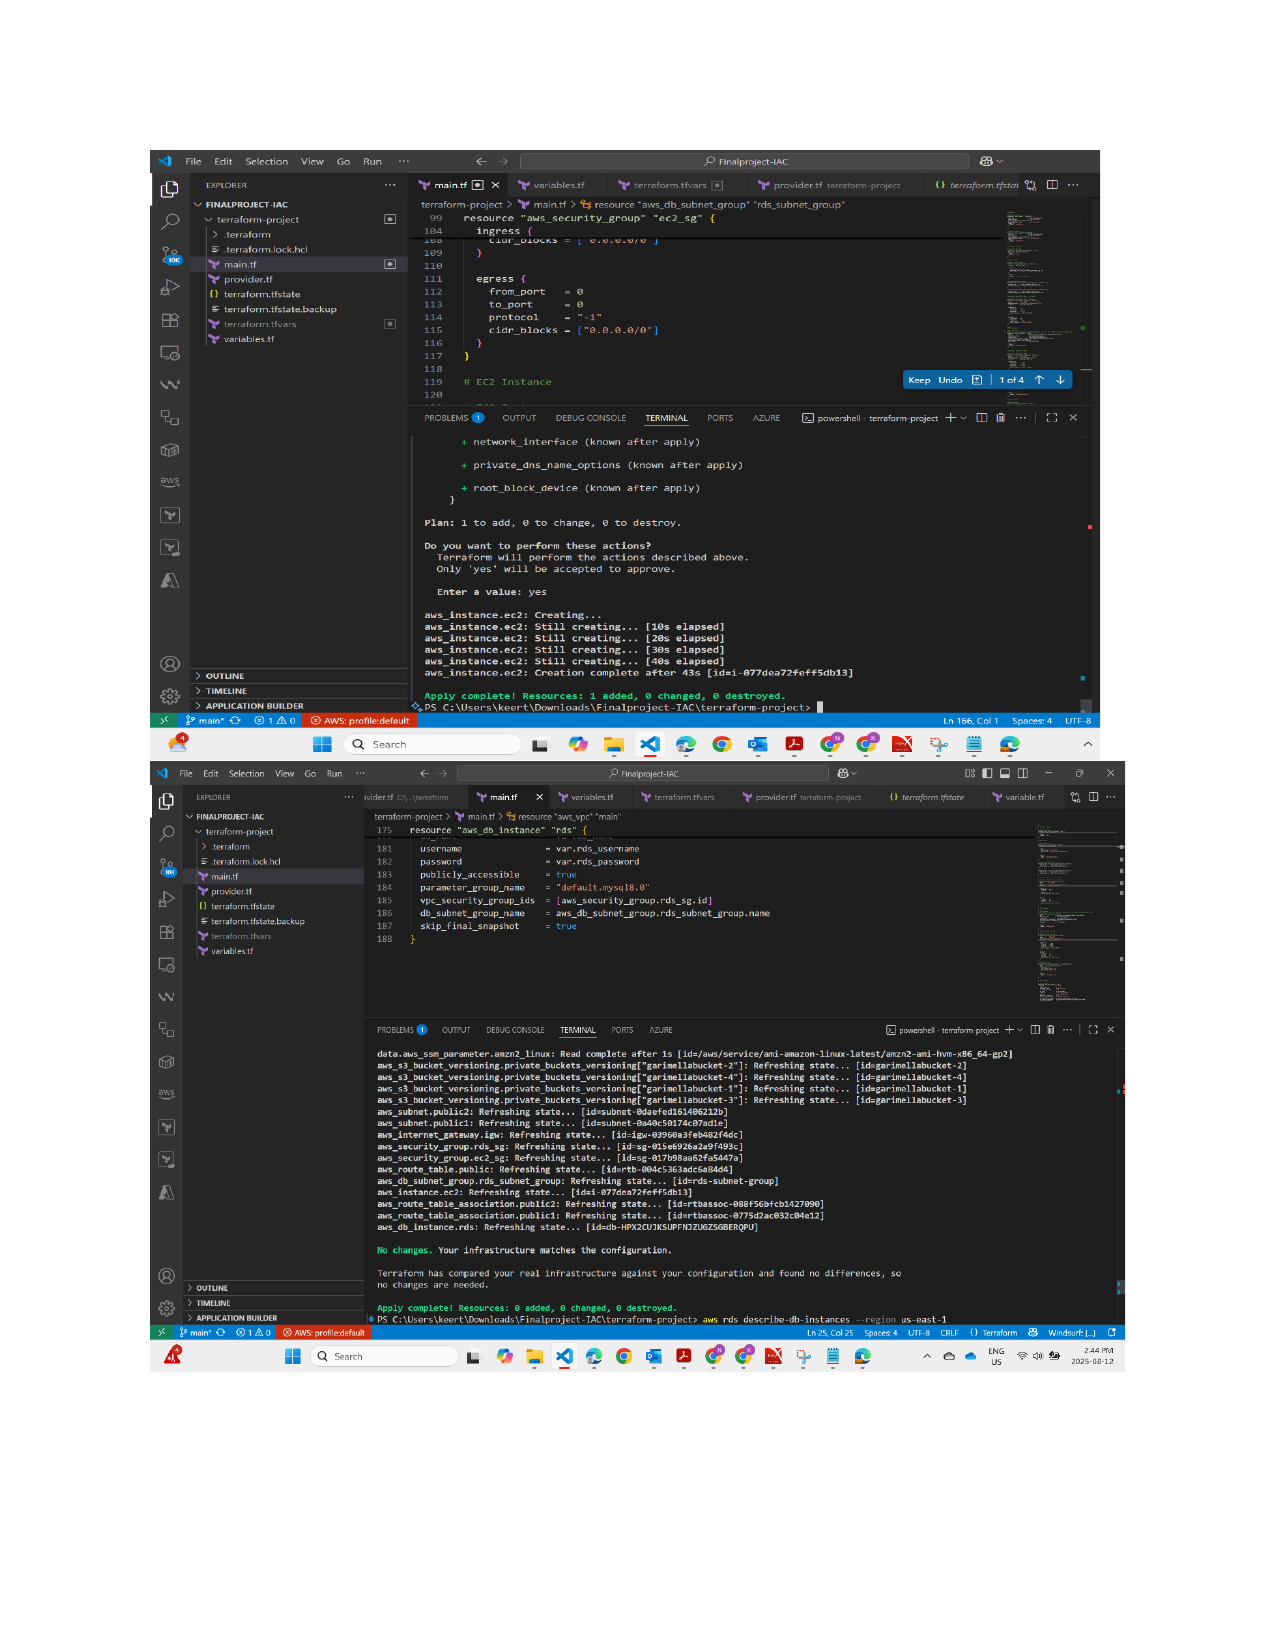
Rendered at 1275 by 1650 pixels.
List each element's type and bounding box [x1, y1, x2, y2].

picture [150, 761, 1125, 1372]
picture [150, 150, 1100, 760]
